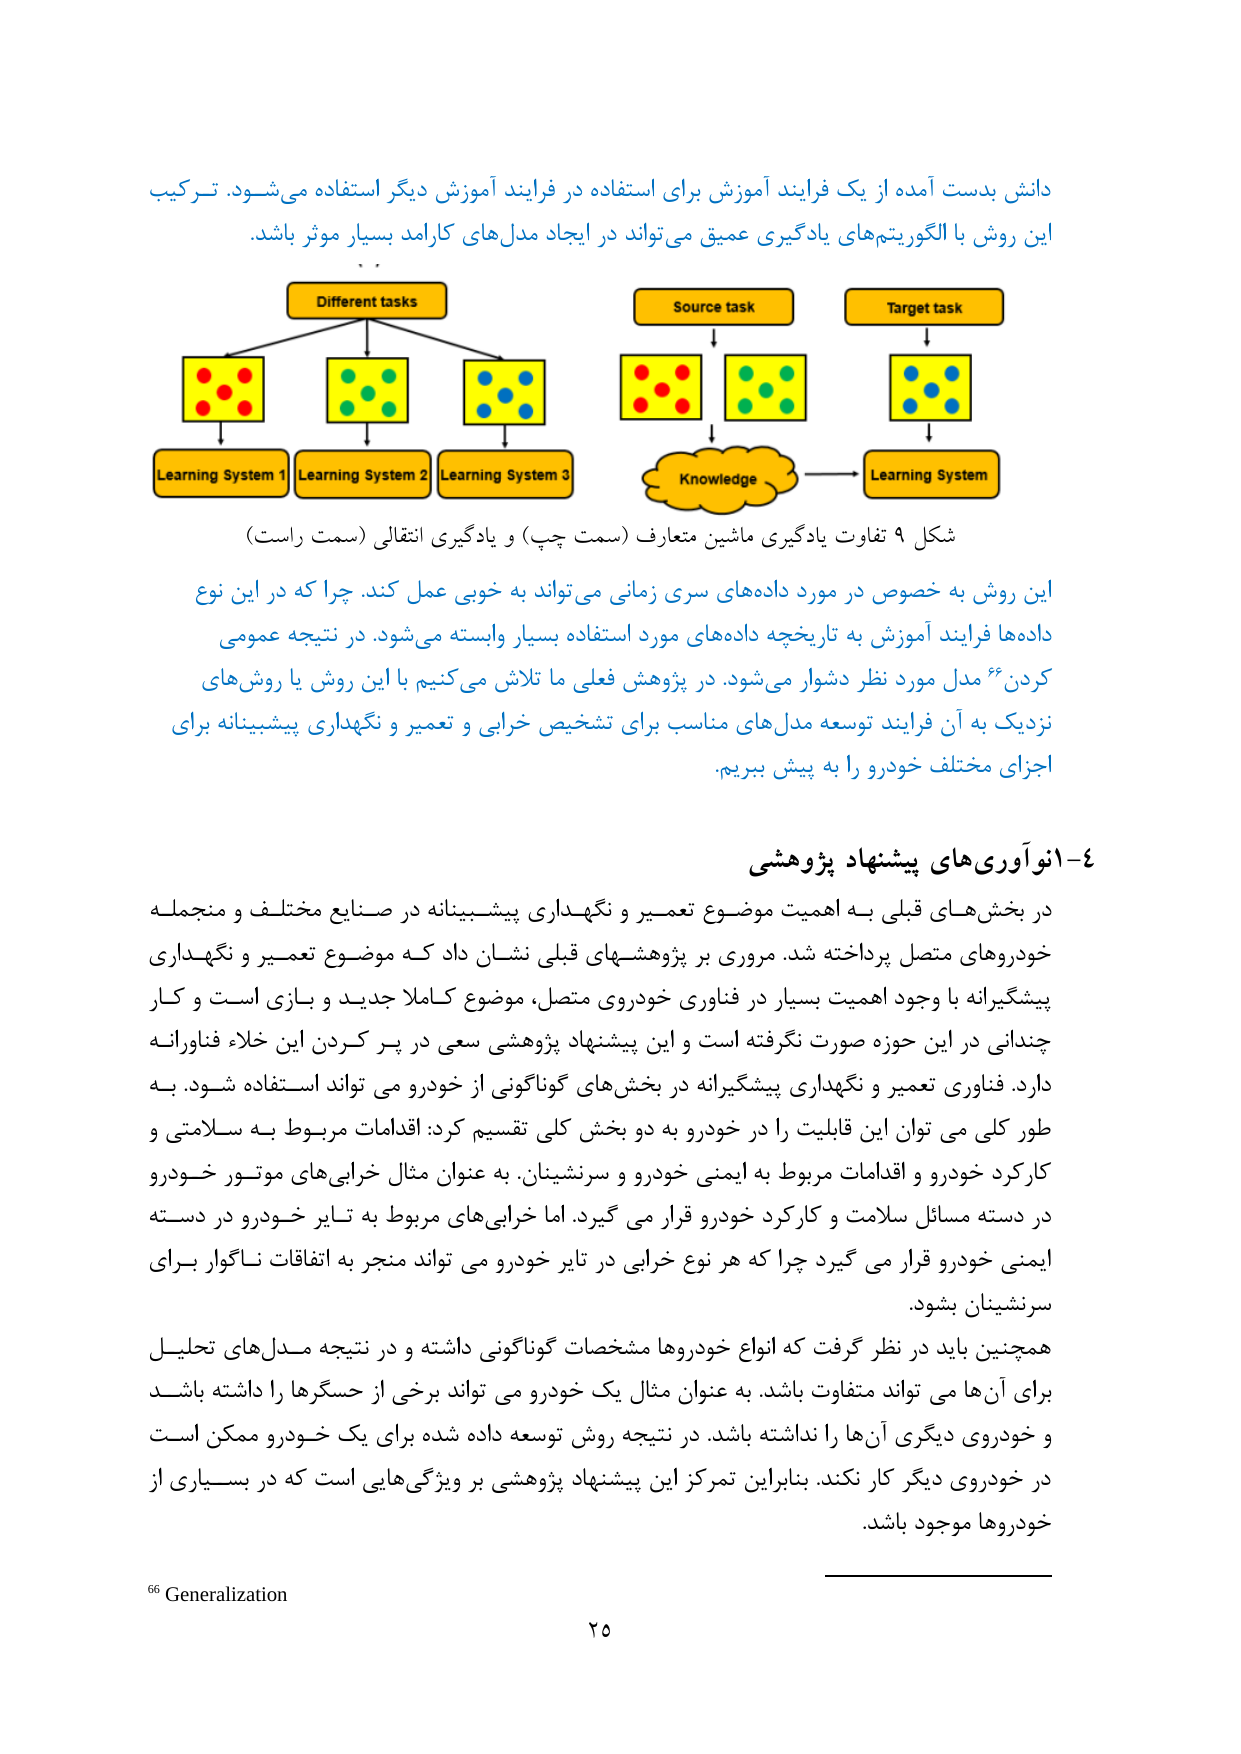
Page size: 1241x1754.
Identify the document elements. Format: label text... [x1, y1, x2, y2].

text شکل 9 تفاوت یادگیری ماشین متعارف (سمت چپ) و یادگیری انتقالی (سمت راست) [148, 527, 1051, 554]
text این روش به خصوص در مورد داده‌های سری زمانی می‌تواند به خوبی عمل کند. چرا که در این نوع داده‌ها فرایند آموزش به تاریخچه داده‌های مورد استفاده بسیار وابسته می‌شود. در نتیجه عمومی کردن مدل مورد نظر دشوار می‌شود. در پژوهش فعلی ما تلاش می‌کنیم با این روش یا روش‌های نزدیک به آن فرایند توسعه مدل‌های مناسب برای تشخیص خرابی و تعمیر و نگهداری پیشبینانه برای اجزای مختلف خودرو را به پیش ببریم. [148, 579, 1051, 783]
text همچنین باید در نظر گرفت که انواع خودروها مشخصات گوناگونی داشته و در نتیجه مدل‌های تحلیل برای آن‌ها می تواند متفاوت باشد. به عنوان مثال یک خودرو می تواند برخی از حسگرها را داشته باشد و خودروی دیگری آن‌ها را نداشته باشد. در نتیجه روش توسعه داده شده برای یک خودرو ممکن است در خودروی دیگر کار نکند. بنابراین تمرکز این پیشنهاد پژوهشی بر ویژگی‌هایی است که در بسیاری از خودروها موجود باشد. [148, 1335, 1051, 1539]
subtitle نوآوری‌های پیشنهاد پژوهشی [148, 847, 1051, 881]
text در بخش‌های قبلی به اهمیت موضوع تعمیر و نگهداری پیشبینانه در صنایع مختلف و منجمله خودروهای متصل پرداخته شد. مروری بر پژوهشهای قبلی نشان داد که موضوع تعمیر و نگهداری پیشگیرانه با وجود اهمیت بسیار در فناوری خودروی متصل، موضوع کاملا جدید و بازی است و کار چندانی در این حوزه صورت نگرفته است و این پیشنهاد پژوهشی سعی در پر کردن این خلاء فناورانه دارد. فناوری تعمیر و نگهداری پیشگیرانه در بخش‌های گوناگونی از خودرو می تواند استفاده شود. به طور کلی می توان این قابلیت را در خودرو به دو بخش کلی تقسیم کرد: اقدامات مربوط به سلامتی و کارکرد خودرو و اقدامات مربوط به ایمنی خودرو و سرنشینان. به عنوان مثال خرابی‌های موتور خودرو در دسته مسائل سلامت و کارکرد خودرو قرار می گیرد. اما خرابی‌های مربوط به تایر خودرو در دسته ایمنی خودرو قرار می گیرد چرا که هر نوع خرابی در تایر خودرو می تواند منجر به اتفاقات ناگوار برای سرنشینان بشود. [148, 897, 1051, 1320]
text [148, 177, 1051, 250]
picture [123, 264, 1028, 527]
